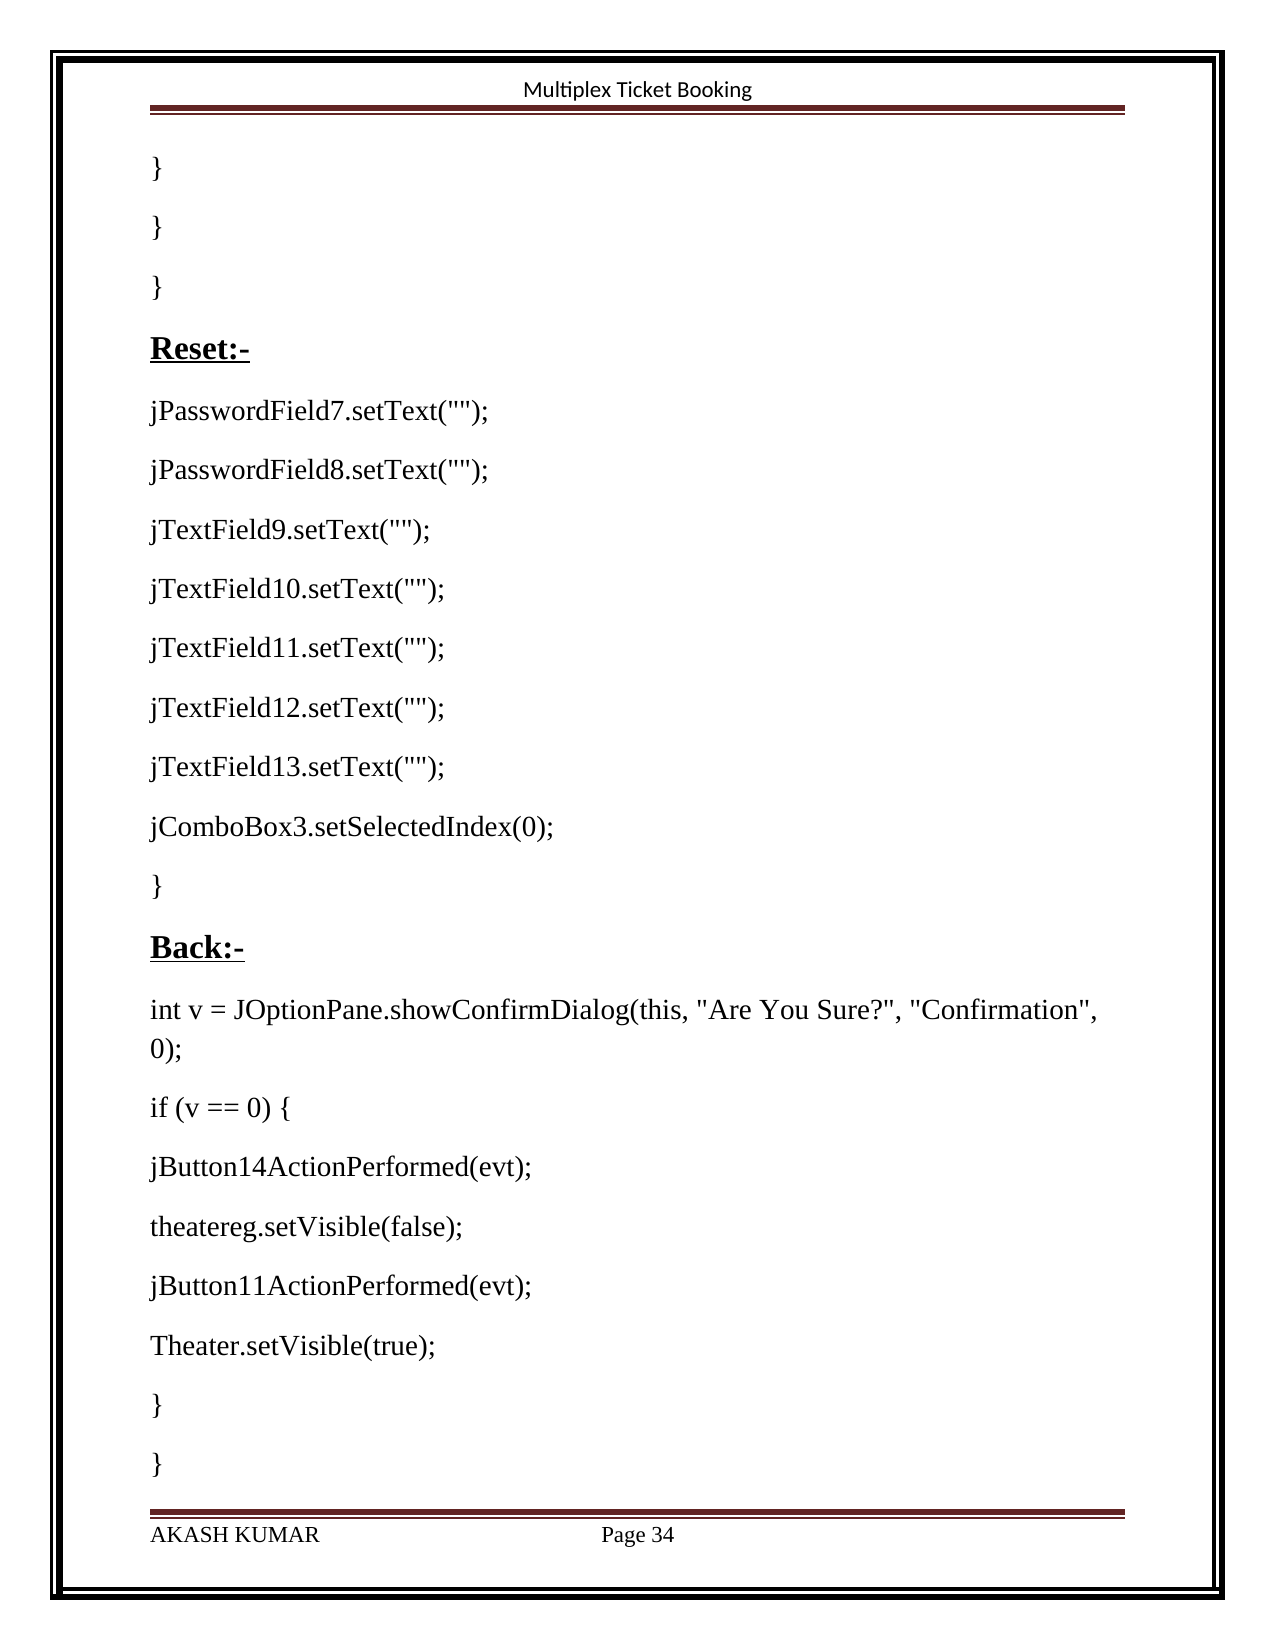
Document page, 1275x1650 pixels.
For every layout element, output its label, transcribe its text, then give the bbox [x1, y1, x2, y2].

text jPasswordField7.setText(""); [150, 393, 1125, 427]
text jComboBox3.setSelectedIndex(0); [150, 809, 1125, 842]
text Theater.setVisible(true); [150, 1328, 1125, 1361]
text jButton11ActionPerformed(evt); [150, 1268, 1125, 1302]
text jTextField12.setText(""); [150, 690, 1125, 723]
text if (v == 0) { [150, 1090, 1125, 1124]
text } [150, 1387, 1125, 1421]
text Reset:- [150, 328, 1125, 366]
text jTextField13.setText(""); [150, 749, 1125, 783]
text } [150, 150, 1125, 183]
text } [150, 269, 1125, 302]
text int v = JOptionPane.showConfirmDialog(this, "Are You Sure?", "Confirmation", 0); [150, 992, 1125, 1064]
text jTextField10.setText(""); [150, 571, 1125, 605]
text jButton14ActionPerformed(evt); [150, 1149, 1125, 1183]
text } [150, 1446, 1125, 1480]
text jTextField9.setText(""); [150, 512, 1125, 545]
text Back:- [150, 927, 1125, 966]
text theatereg.setVisible(false); [150, 1209, 1125, 1242]
text } [150, 868, 1125, 902]
text } [150, 209, 1125, 243]
text jTextField11.setText(""); [150, 631, 1125, 664]
text jPasswordField8.setText(""); [150, 452, 1125, 486]
